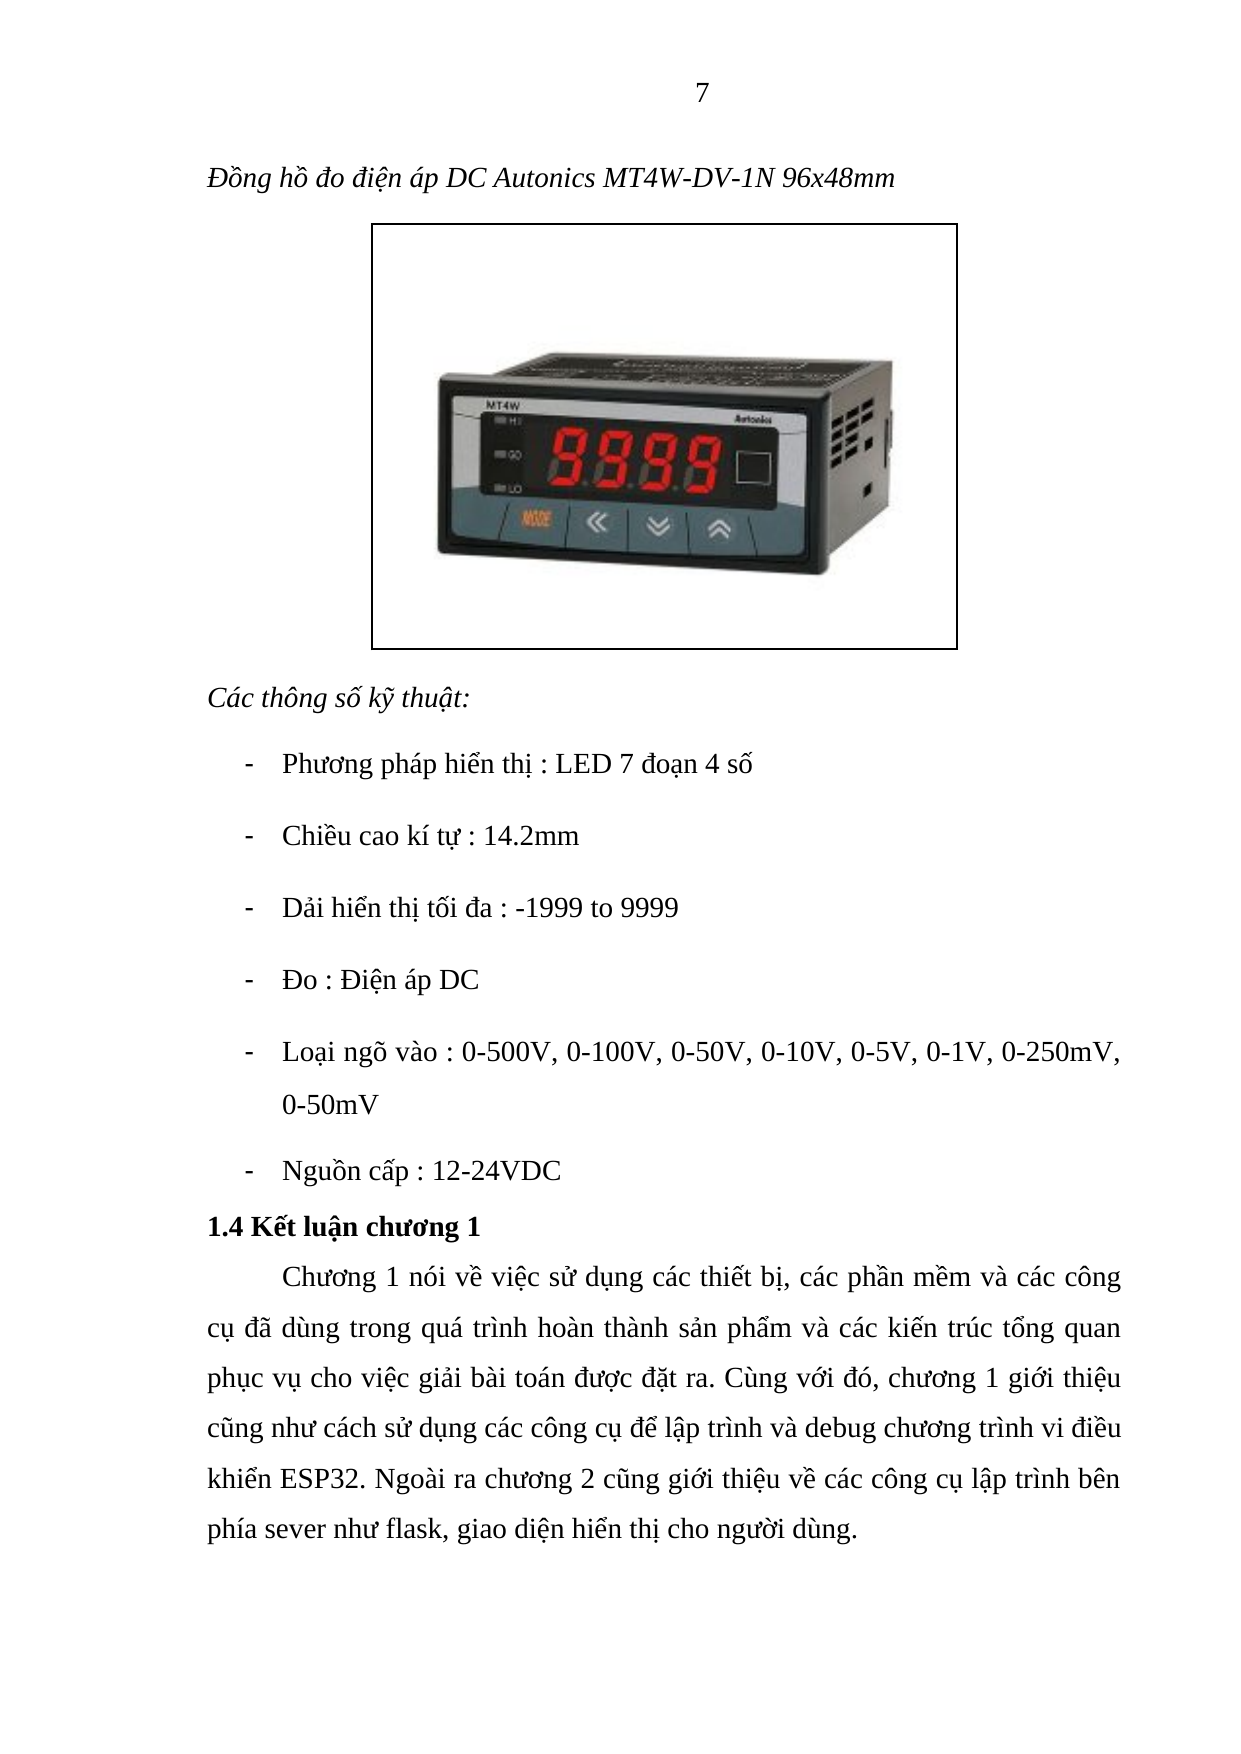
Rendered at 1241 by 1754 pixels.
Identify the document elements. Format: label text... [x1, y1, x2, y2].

picture [373, 225, 956, 648]
list Nguồn cấp : 12-24VDC [244, 1150, 1122, 1189]
text Chương 1 nói về việc sử dụng các thiết bị, các phần mềm và các công cụ đã dùng trong quá trình hoàn thành sản phẩm và các kiến trúc tổng quan phục vụ cho việc giải bài toán được đặt ra. Cùng với đó, chương 1 giới thiệu cũng như cách sử dụng các công cụ để lập trình và debug chương trình vi điều khiển ESP32. Ngoài ra chương 2 cũng giới thiệu về các công cụ lập trình bên phía sever như flask, giao diện hiển thị cho người dùng. [207, 1259, 1122, 1544]
list Phương pháp hiển thị : LED 7 đoạn 4 số [244, 742, 1122, 782]
list Chiều cao kí tự : 14.2mm [244, 814, 1122, 854]
text Các thông số kỹ thuật: [207, 680, 1122, 713]
text Đồng hồ đo điện áp DC Autonics MT4W-DV-1N 96x48mm [207, 160, 1122, 194]
list Loại ngõ vào : 0-500V, 0-100V, 0-50V, 0-10V, 0-5V, 0-1V, 0-250mV, 0-50mV [244, 1030, 1122, 1120]
list Đo : Điện áp DC [244, 958, 1122, 998]
list Dải hiển thị tối đa : -1999 to 9999 [244, 886, 1122, 926]
subtitle Kết luận chương 1 [207, 1209, 1122, 1243]
